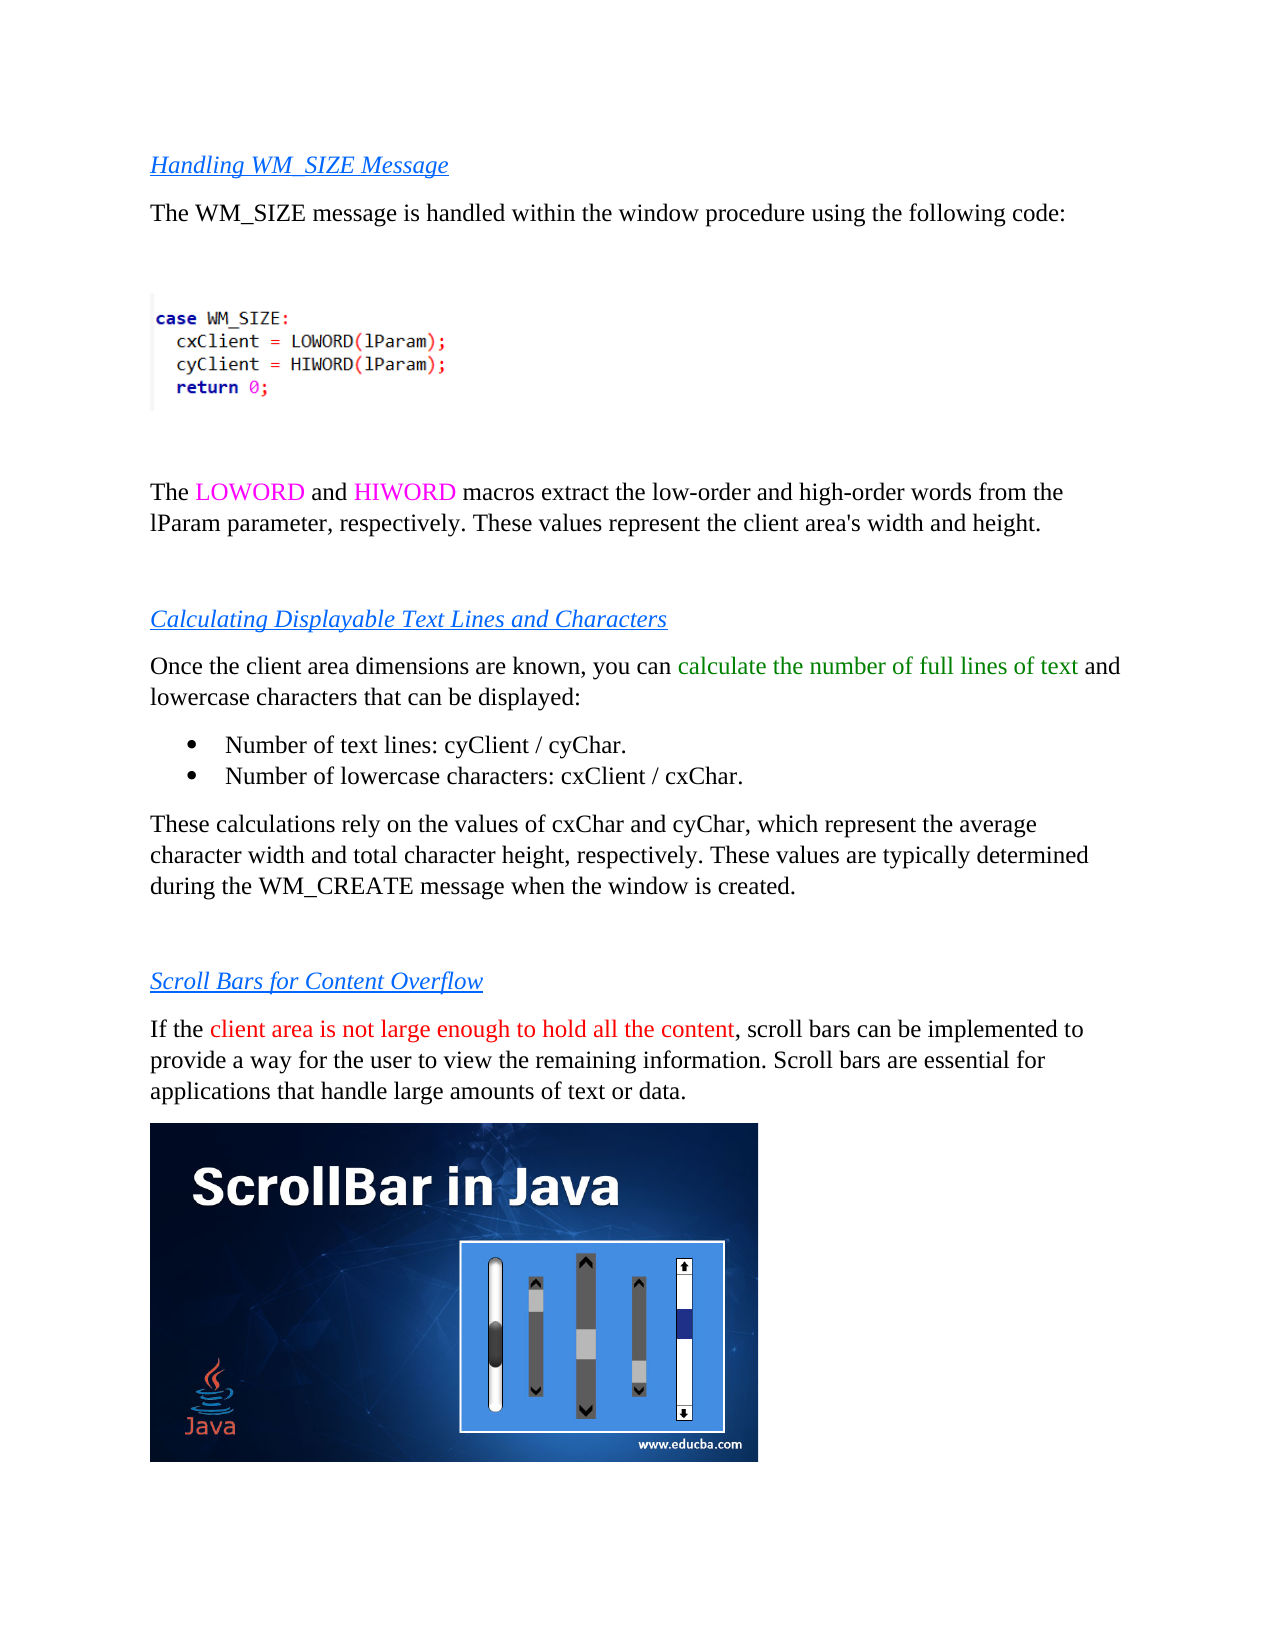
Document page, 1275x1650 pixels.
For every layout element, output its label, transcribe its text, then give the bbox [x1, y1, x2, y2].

list Number of lowercase characters: cxClient / cxChar. [187, 761, 1125, 790]
picture [150, 293, 513, 411]
text The WM_SIZE message is handled within the window procedure using the following code: [150, 198, 1125, 226]
text Once the client area dimensions are known, you can calculate the number of full lines of text and lowercase characters that can be displayed: [150, 651, 1125, 711]
text If the client area is not large enough to hold all the content, scroll bars can be implemented to provide a way for the user to view the remaining information. Scroll bars are essential for applications that handle large amounts of text or data. [150, 1014, 1125, 1105]
list Number of text lines: cyClient / cyChar. [187, 730, 1125, 759]
text These calculations rely on the values of cxChar and cyChar, which represent the average character width and total character height, respectively. These values are typically determined during the WM_CREATE message when the window is created. [150, 809, 1125, 900]
text Handling WM_SIZE Message [150, 150, 1125, 179]
text The LOWORD and HIWORD macros extract the low-order and high-order words from the lParam parameter, respectively. These values represent the client area's width and height. [150, 477, 1125, 537]
text Scroll Bars for Content Overflow [150, 966, 1125, 995]
picture [150, 1123, 759, 1462]
text Calculating Displayable Text Lines and Characters [150, 604, 1125, 632]
